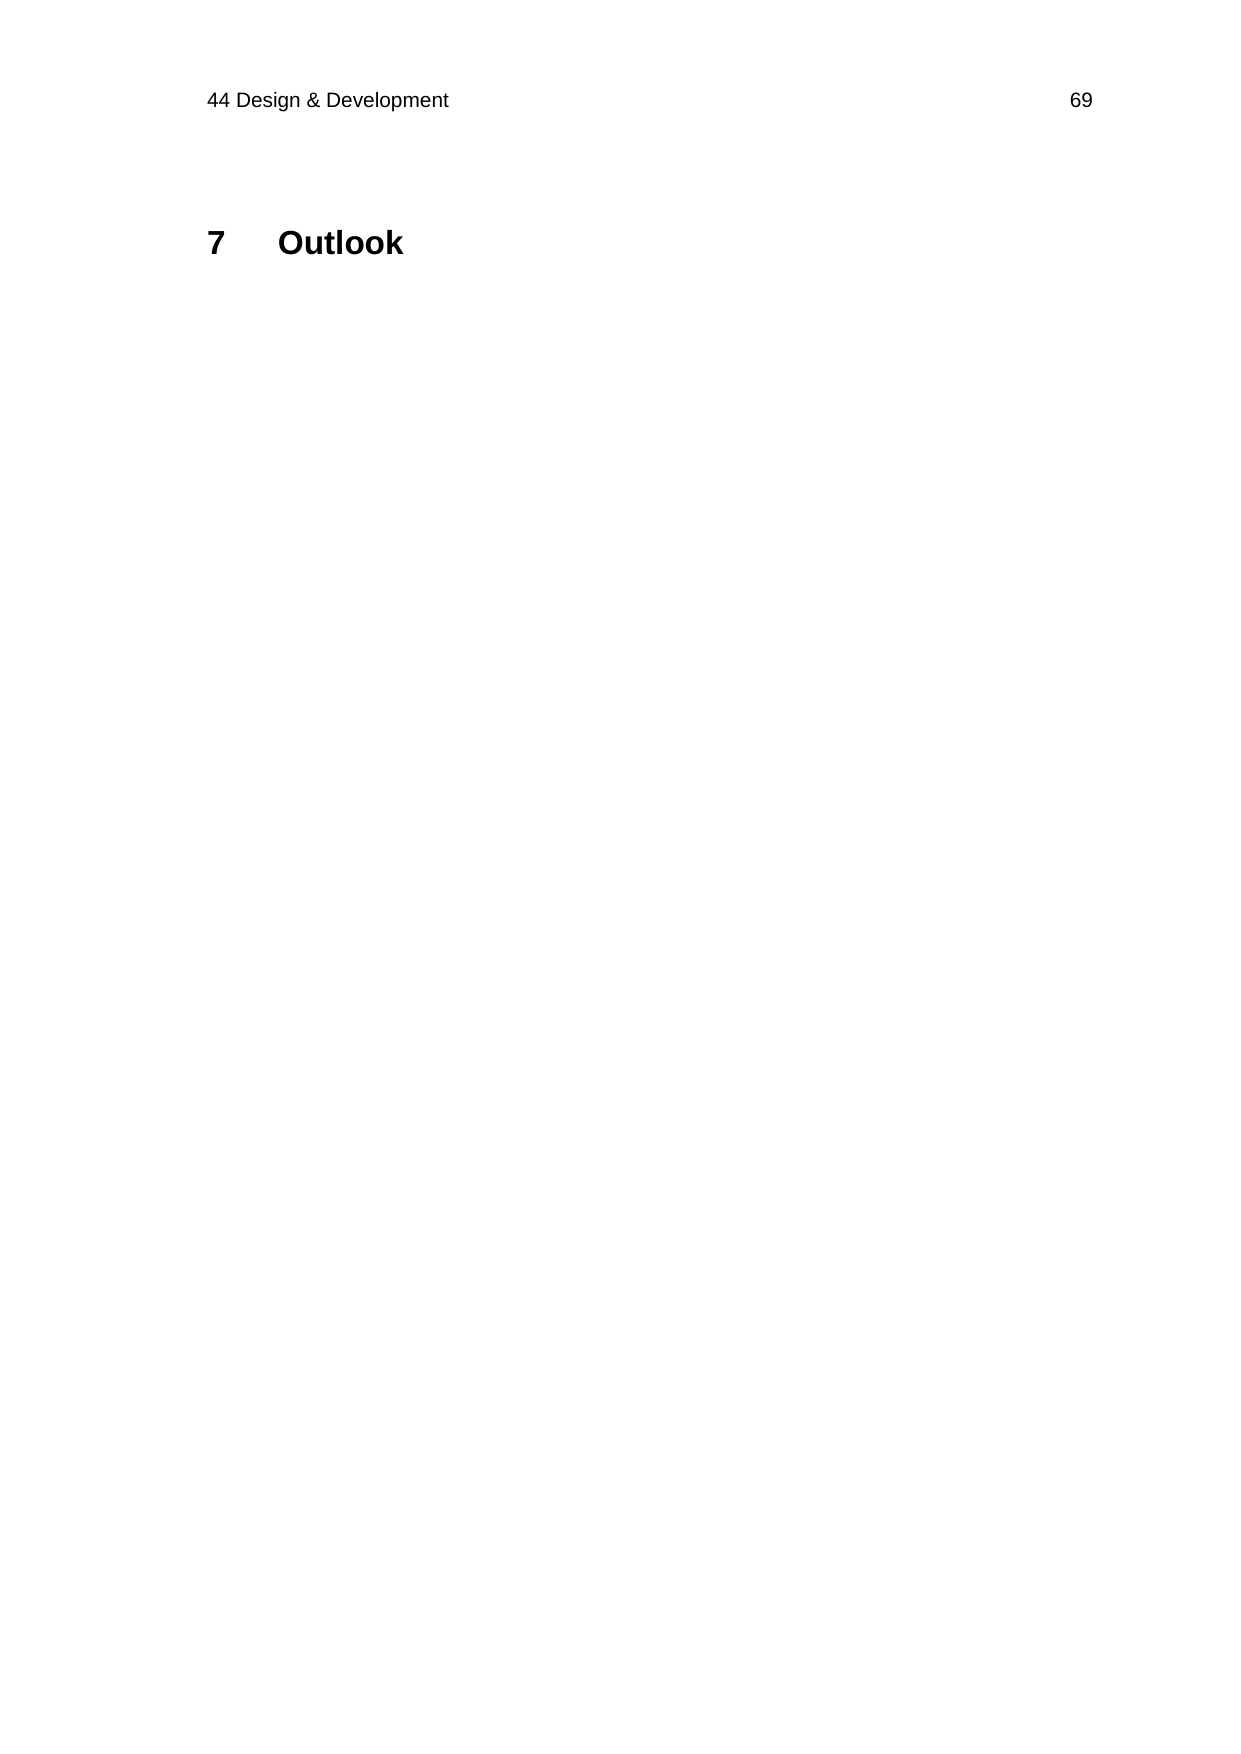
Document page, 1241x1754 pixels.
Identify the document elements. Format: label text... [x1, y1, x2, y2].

subtitle Outlook [207, 223, 1092, 261]
